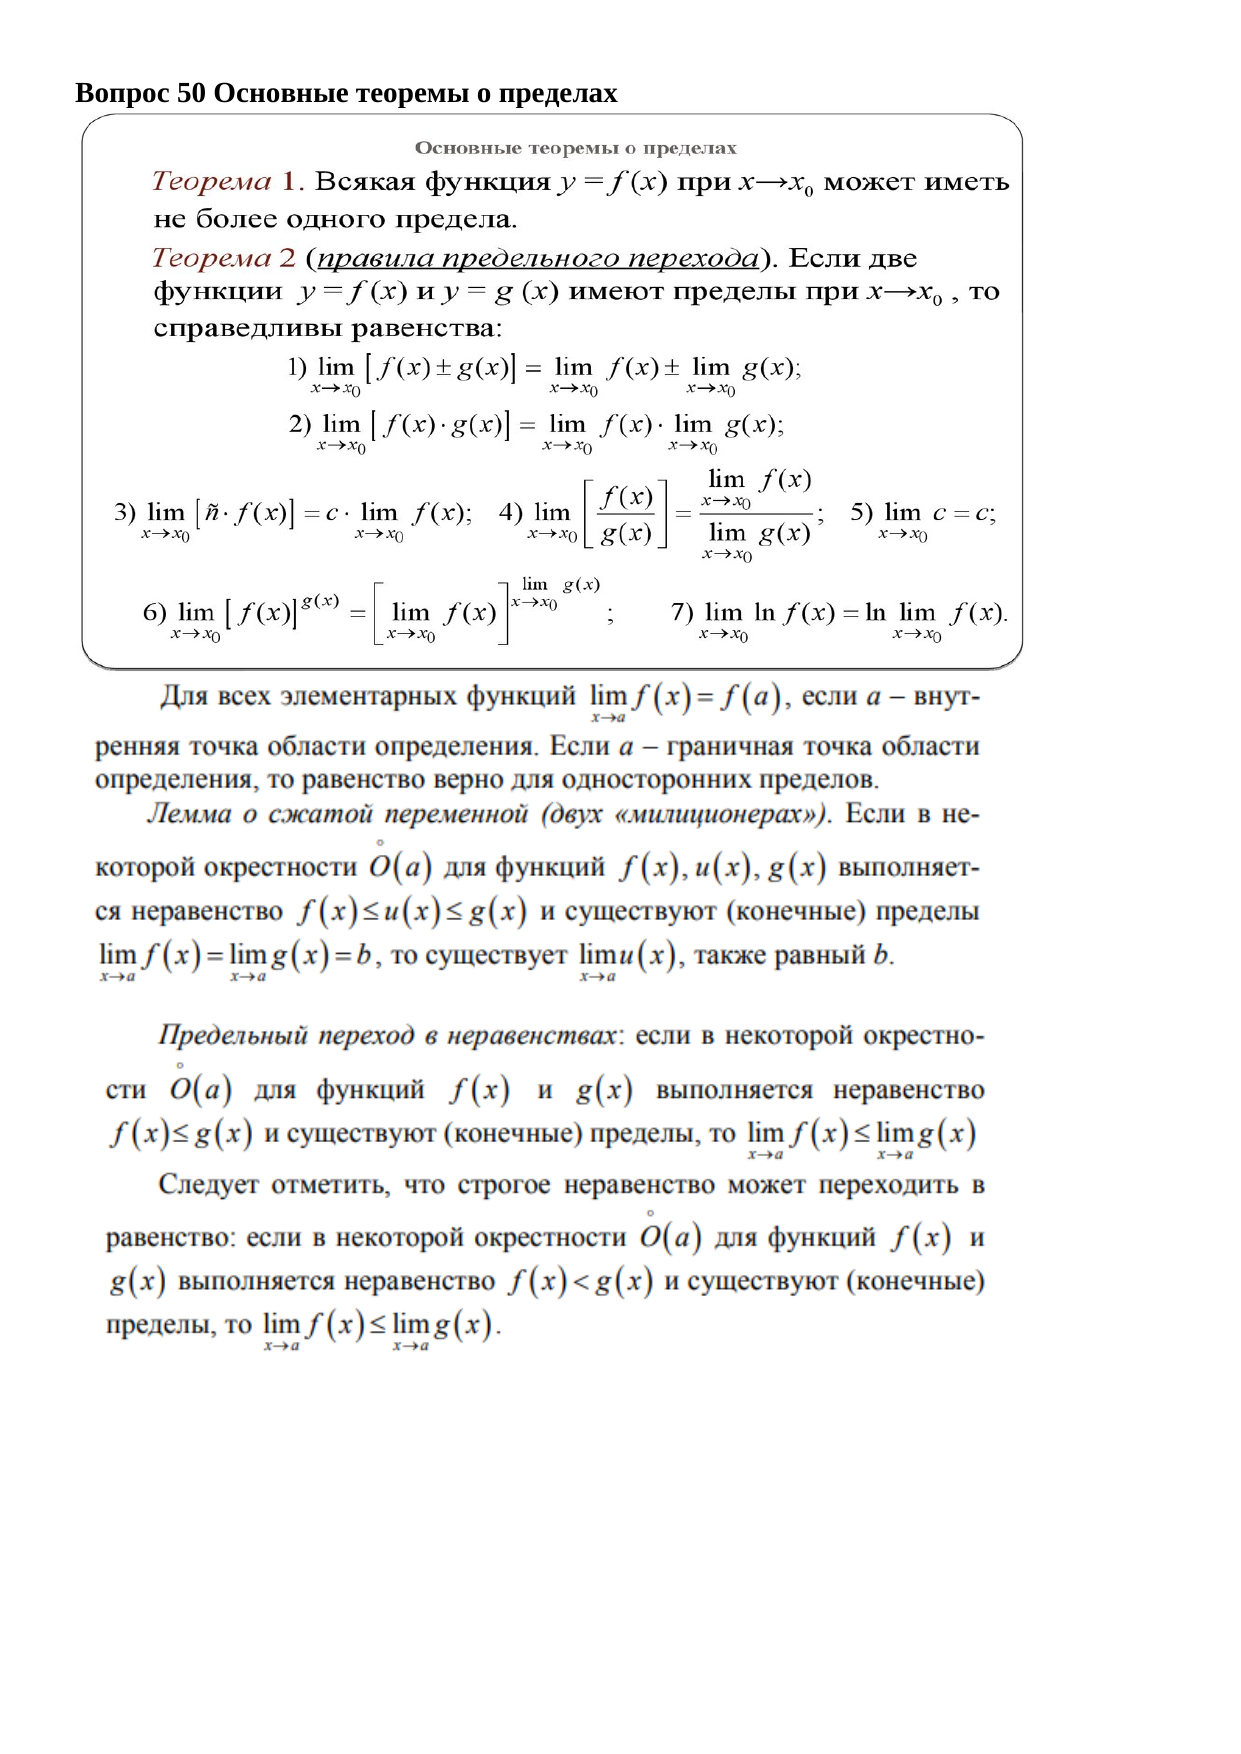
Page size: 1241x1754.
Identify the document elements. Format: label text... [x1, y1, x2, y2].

picture [75, 108, 1050, 1355]
text Вопрос 50 Основные теоремы о пределах [75, 75, 1165, 108]
